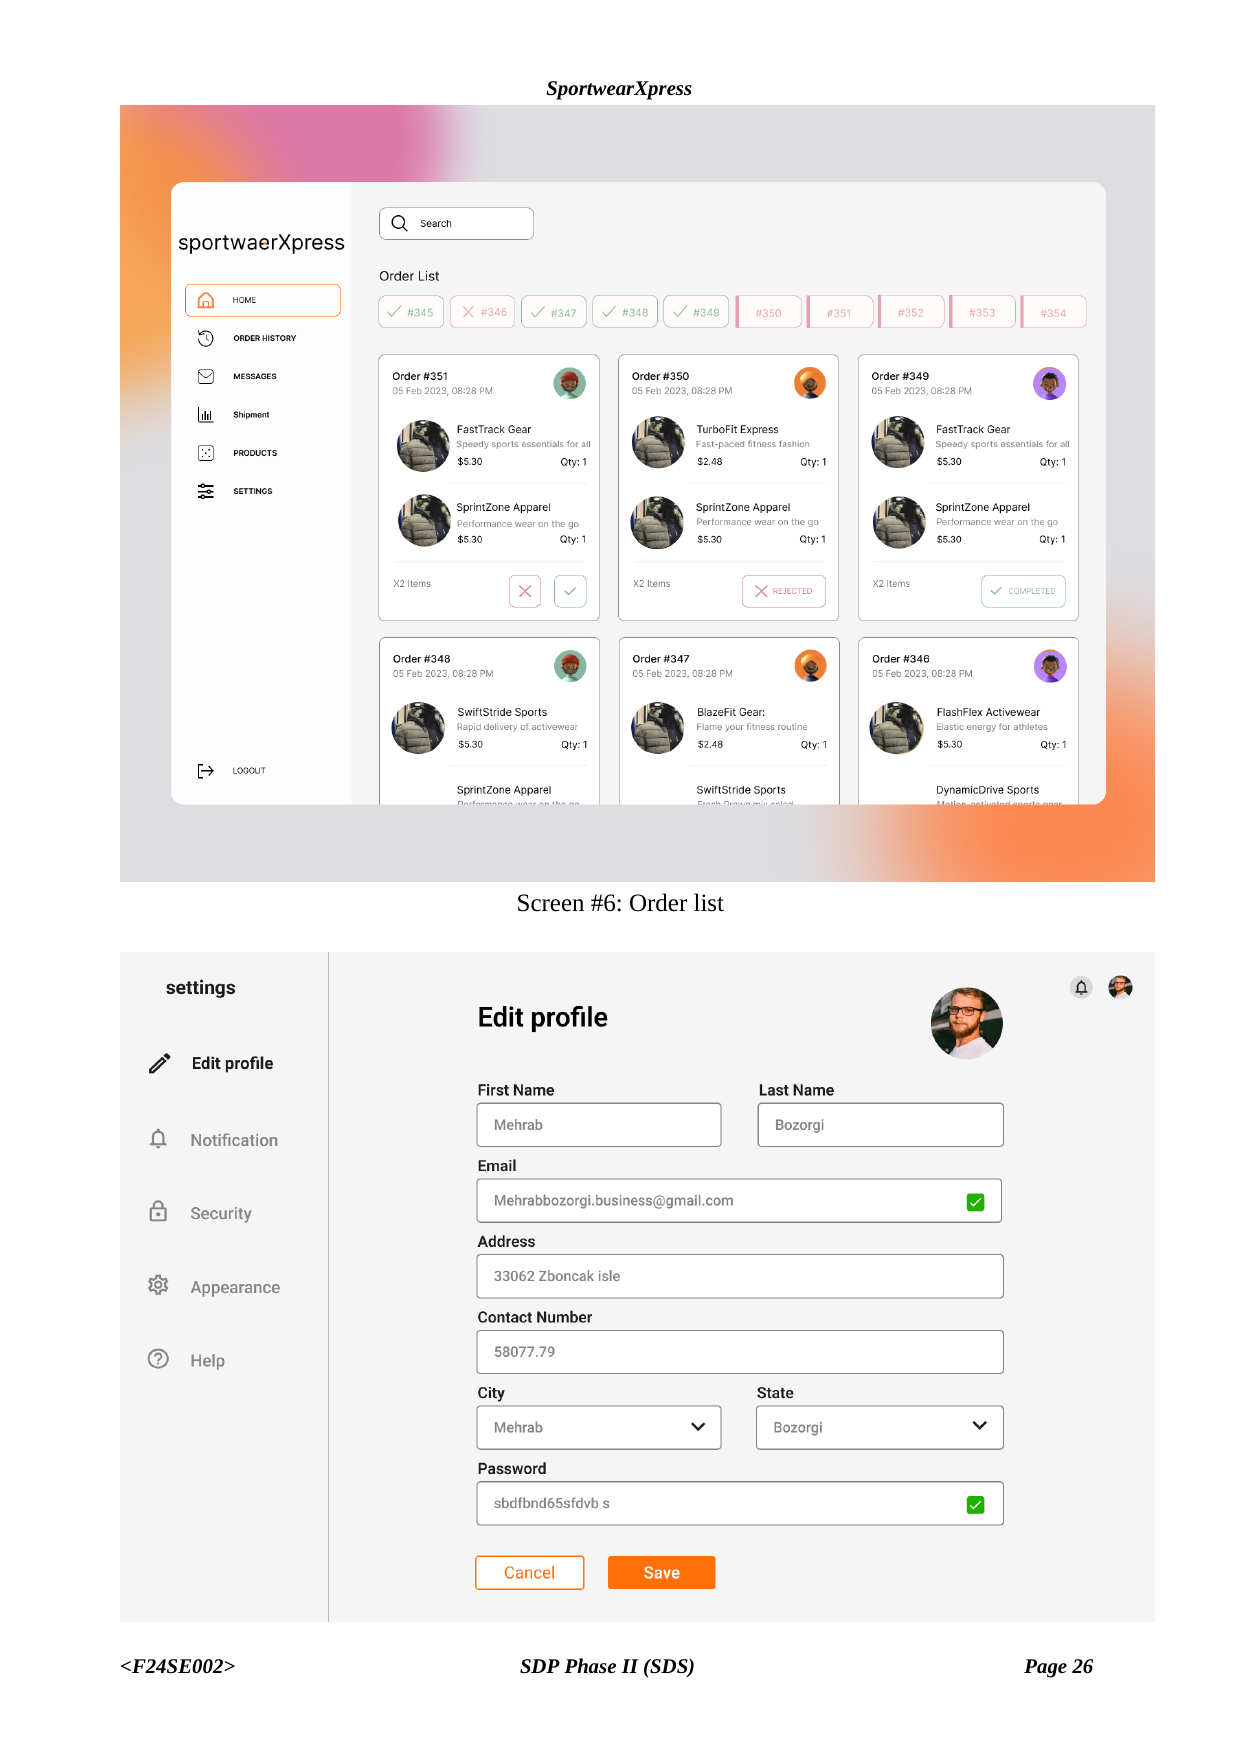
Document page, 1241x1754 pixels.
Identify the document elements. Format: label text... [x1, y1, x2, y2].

picture [120, 105, 1155, 882]
picture [120, 952, 1155, 1622]
text Screen #6: Order list [120, 892, 1120, 917]
